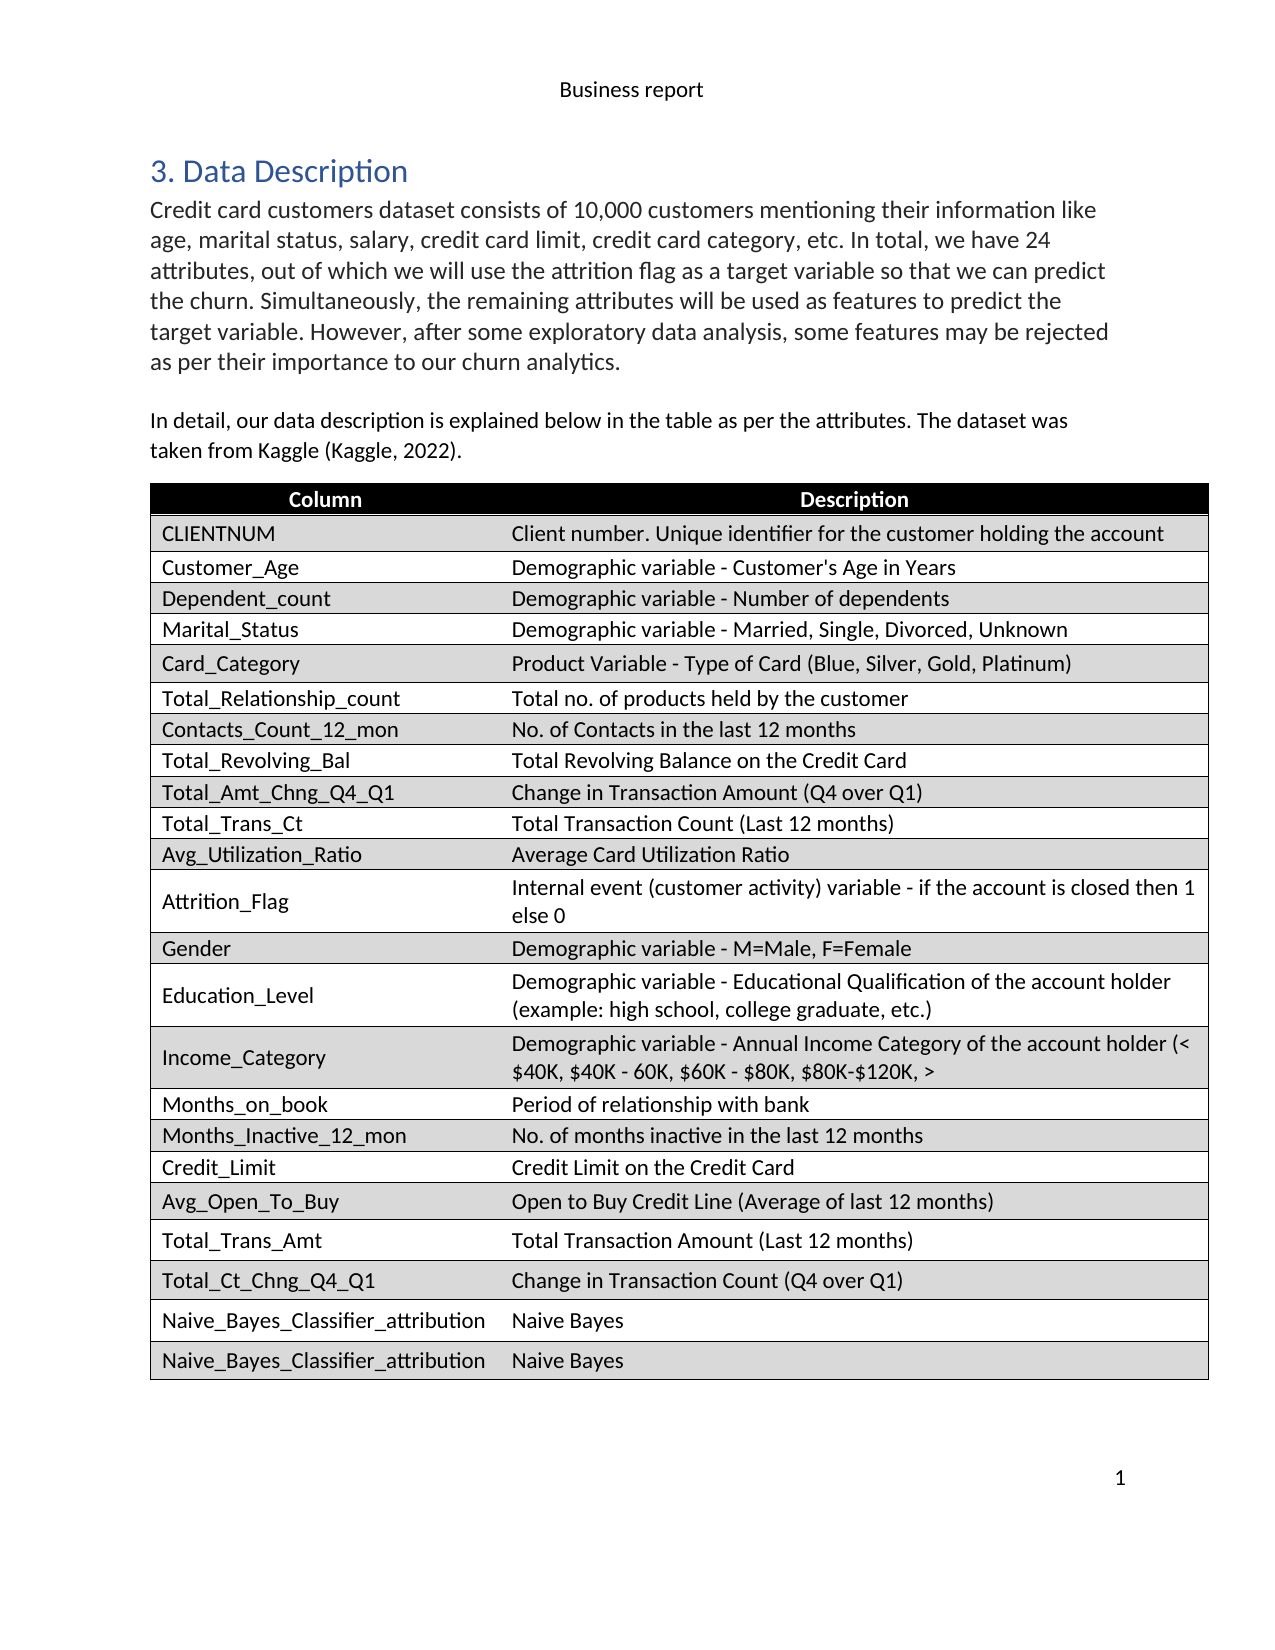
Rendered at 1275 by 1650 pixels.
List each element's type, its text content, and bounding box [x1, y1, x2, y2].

table_cell Gender [151, 933, 500, 963]
table_header Description [500, 484, 1208, 514]
text In detail, our data description is explained below in the table as per the attributes. The dataset was taken from Kaggle (Kaggle, 2022). [150, 406, 1125, 464]
table_cell Total no. of products held by the customer [500, 683, 1208, 713]
subtitle 3. Data Description [150, 150, 1125, 191]
table_cell CLIENTNUM [151, 516, 500, 551]
table_cell Change in Transaction Count (Q4 over Q1) [500, 1261, 1208, 1299]
table_cell Naive_Bayes_Classifier_attribution [151, 1300, 500, 1341]
table_cell Attrition_Flag [151, 870, 500, 932]
table_cell Months_on_book [151, 1089, 500, 1119]
table_cell Dependent_count [151, 583, 500, 613]
table_cell Demographic variable - M=Male, F=Female [500, 933, 1208, 963]
table_cell Credit_Limit [151, 1152, 500, 1182]
table_cell Total_Relationship_count [151, 683, 500, 713]
table_cell No. of months inactive in the last 12 months [500, 1120, 1208, 1151]
table_cell Product Variable - Type of Card (Blue, Silver, Gold, Platinum) [500, 645, 1208, 682]
table_header Column [151, 484, 500, 514]
table_cell Demographic variable - Customer's Age in Years [500, 552, 1208, 582]
table_cell Naive Bayes [500, 1342, 1208, 1379]
table_cell Total_Trans_Ct [151, 808, 500, 838]
table_cell Total_Ct_Chng_Q4_Q1 [151, 1261, 500, 1299]
table_cell Demographic variable - Number of dependents [500, 583, 1208, 613]
table_cell Demographic variable - Educational Qualification of the account holder (example: high school, college graduate, etc.) [500, 964, 1208, 1026]
table_cell Period of relationship with bank [500, 1089, 1208, 1119]
text Credit card customers dataset consists of 10,000 customers mentioning their information like age, marital status, salary, credit card limit, credit card category, etc. In total, we have 24 attributes, out of which we will use the attrition flag as a target variable so that we can predict the churn. Simultaneously, the remaining attributes will be used as features to predict the target variable. However, after some exploratory data analysis, some features may be rejected as per their importance to our churn analytics. [150, 194, 1125, 377]
table_cell No. of Contacts in the last 12 months [500, 714, 1208, 744]
table_cell Months_Inactive_12_mon [151, 1120, 500, 1151]
table_cell Total_Trans_Amt [151, 1220, 500, 1260]
table_cell Avg_Utilization_Ratio [151, 839, 500, 869]
table_cell Total_Revolving_Bal [151, 745, 500, 776]
table_cell Total Transaction Amount (Last 12 months) [500, 1220, 1208, 1260]
table_cell Customer_Age [151, 552, 500, 582]
table_cell Naive_Bayes_Classifier_attribution [151, 1342, 500, 1379]
table_cell Income_Category [151, 1027, 500, 1088]
table_cell Client number. Unique identifier for the customer holding the account [500, 516, 1208, 551]
table_cell Open to Buy Credit Line (Average of last 12 months) [500, 1183, 1208, 1219]
table_cell Card_Category [151, 645, 500, 682]
table_cell Average Card Utilization Ratio [500, 839, 1208, 869]
table_cell Change in Transaction Amount (Q4 over Q1) [500, 777, 1208, 807]
table_cell Education_Level [151, 964, 500, 1026]
table_cell Total Revolving Balance on the Credit Card [500, 745, 1208, 776]
table_cell Avg_Open_To_Buy [151, 1183, 500, 1219]
table_cell Demographic variable - Annual Income Category of the account holder (< $40K, $40K - 60K, $60K - $80K, $80K-$120K, > [500, 1027, 1208, 1088]
table_cell Total Transaction Count (Last 12 months) [500, 808, 1208, 838]
table_cell Internal event (customer activity) variable - if the account is closed then 1 else 0 [500, 870, 1208, 932]
table_cell Demographic variable - Married, Single, Divorced, Unknown [500, 614, 1208, 644]
table_cell Marital_Status [151, 614, 500, 644]
table_cell Naive Bayes [500, 1300, 1208, 1341]
table_cell Total_Amt_Chng_Q4_Q1 [151, 777, 500, 807]
table_cell Credit Limit on the Credit Card [500, 1152, 1208, 1182]
table_cell Contacts_Count_12_mon [151, 714, 500, 744]
